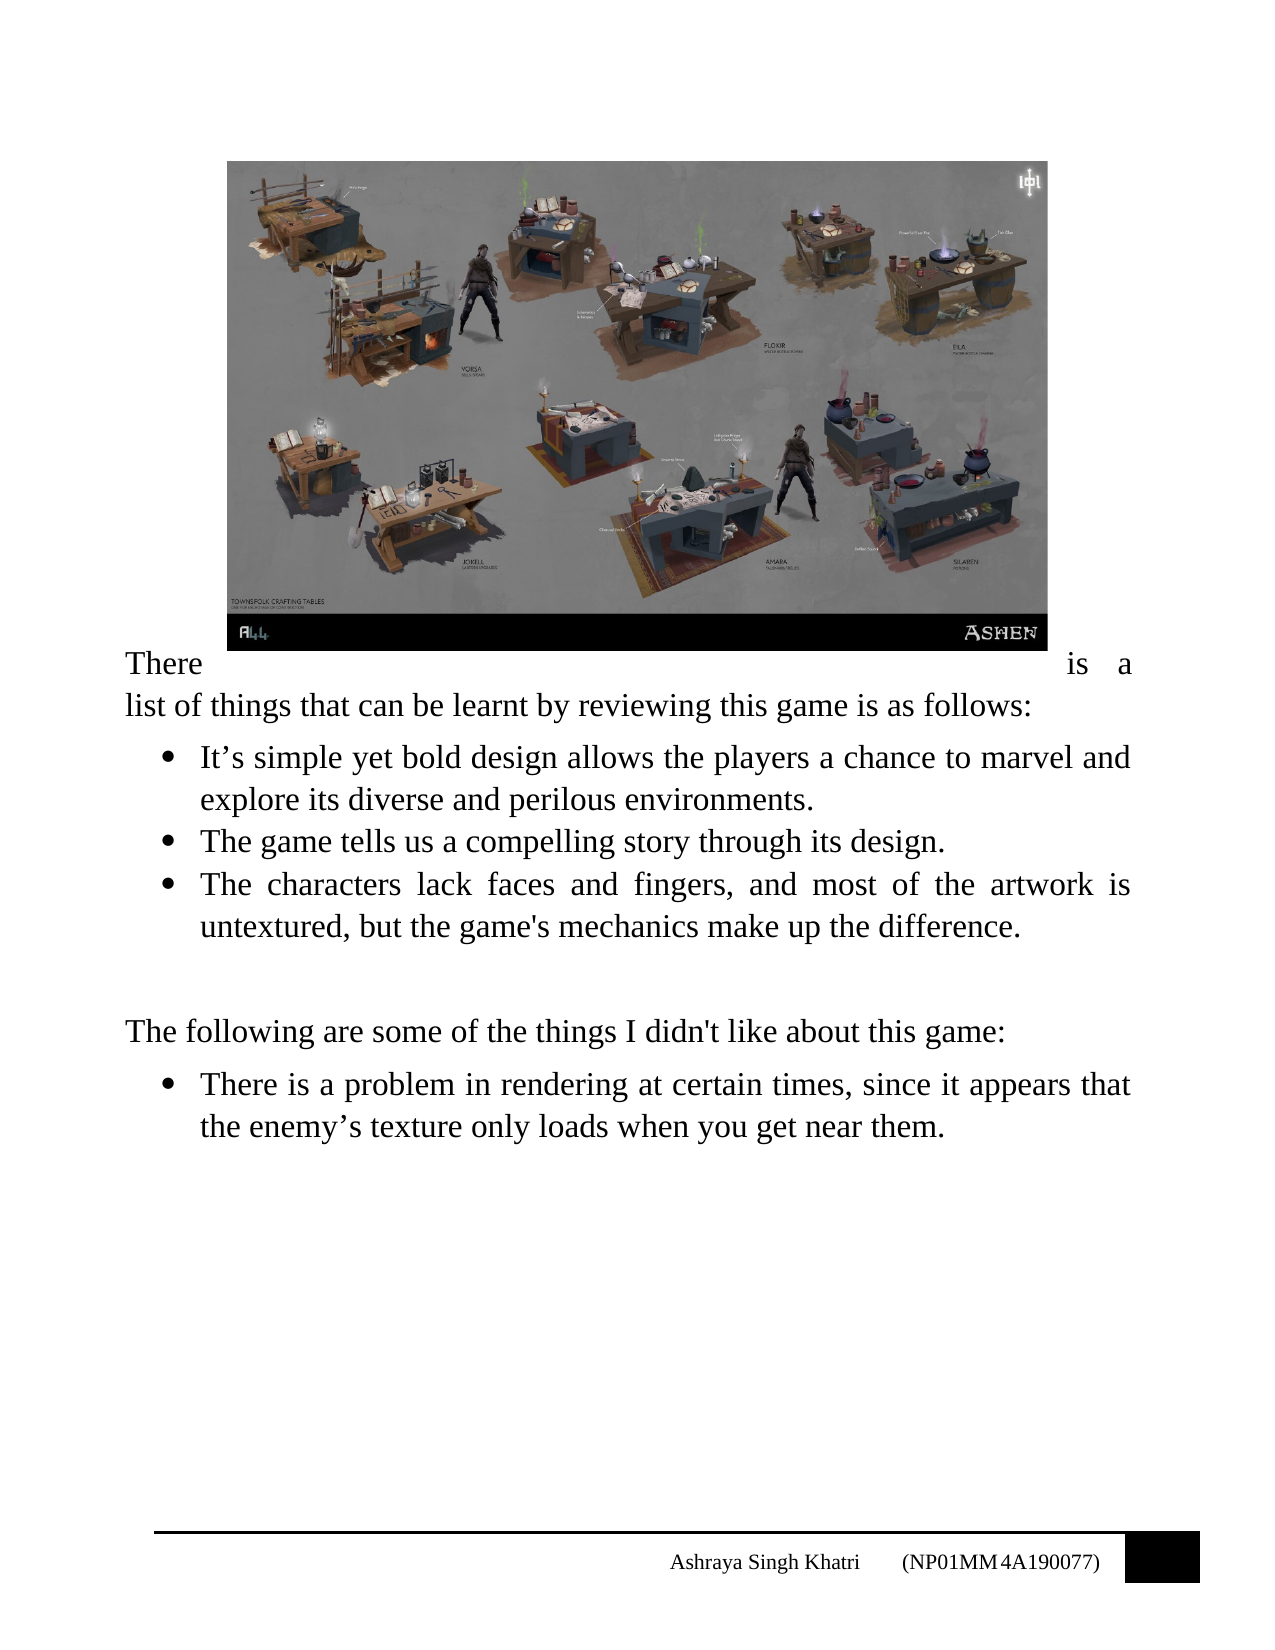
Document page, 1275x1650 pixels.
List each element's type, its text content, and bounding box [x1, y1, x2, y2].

text The following are some of the things I didn't like about this game: [125, 1011, 1132, 1049]
list The characters lack faces and fingers, and most of the artwork is untextured, but the game's mechanics make up the difference. [162, 864, 1132, 944]
list It’s simple yet bold design allows the players a chance to marvel and explore its diverse and perilous environments. [162, 738, 1132, 818]
list There is a problem in rendering at certain times, since it appears that the enemy’s texture only loads when you get near them. [162, 1064, 1132, 1144]
text There is a list of things that can be learnt by reviewing this game is as follows: [125, 643, 1132, 723]
picture [225, 161, 1047, 649]
list The game tells us a compelling story through its design. [162, 822, 1132, 860]
